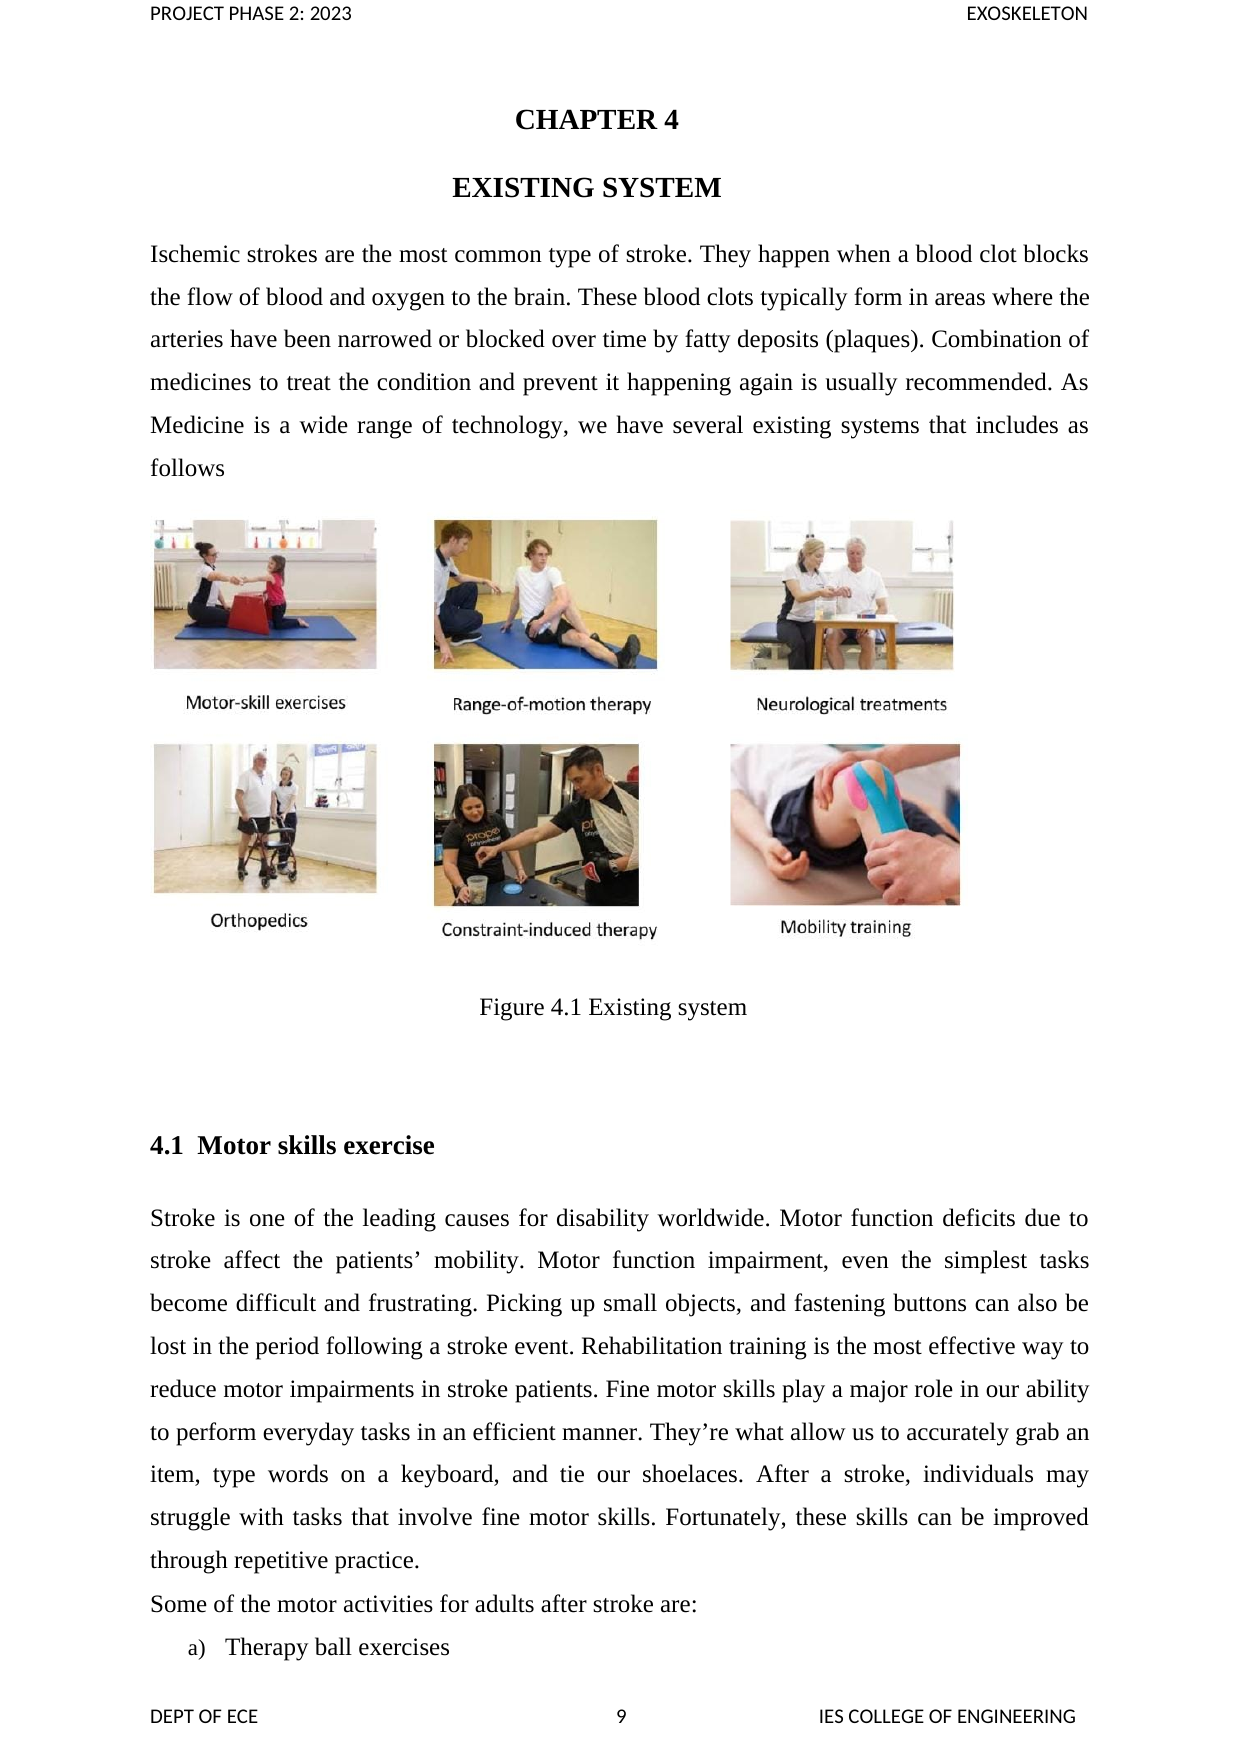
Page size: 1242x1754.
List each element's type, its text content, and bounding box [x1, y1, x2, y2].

text Ischemic strokes are the most common type of stroke. They happen when a blood clot blocks the flow of blood and oxygen to the brain. These blood clots typically form in areas where the arteries have been narrowed or blocked over time by fatty deposits (plaques). Combination of medicines to treat the condition and prevent it happening again is usually recommended. As Medicine is a wide range of technology, we have several existing systems that includes as follows [150, 239, 1091, 482]
picture [150, 496, 969, 951]
text Some of the motor activities for adults after stroke are: [150, 1589, 1092, 1618]
text CHAPTER 4 [514, 102, 1092, 136]
text Stroke is one of the leading causes for disability worldwide. Motor function deficits due to stroke affect the patients’ mobility. Motor function impairment, even the simplest tasks become difficult and frustrating. Picking up small objects, and fastening buttons can also be lost in the period following a stroke event. Rehabilitation training is the most effective way to reduce motor impairments in stroke patients. Fine motor skills play a major role in our ability to perform everyday tasks in an efficient manner. They’re what allow us to accurately grab an item, type words on a keyboard, and tie our shoelaces. After a stroke, individuals may struggle with tasks that involve fine motor skills. Fortunately, these skills can be improved through repetitive practice. [150, 1203, 1091, 1574]
text Figure 4.1 Existing system [479, 992, 1092, 1021]
text 4.1 Motor skills exercise [150, 1129, 1092, 1160]
text EXISTING SYSTEM [452, 170, 1092, 203]
list Therapy ball exercises [188, 1632, 1092, 1661]
